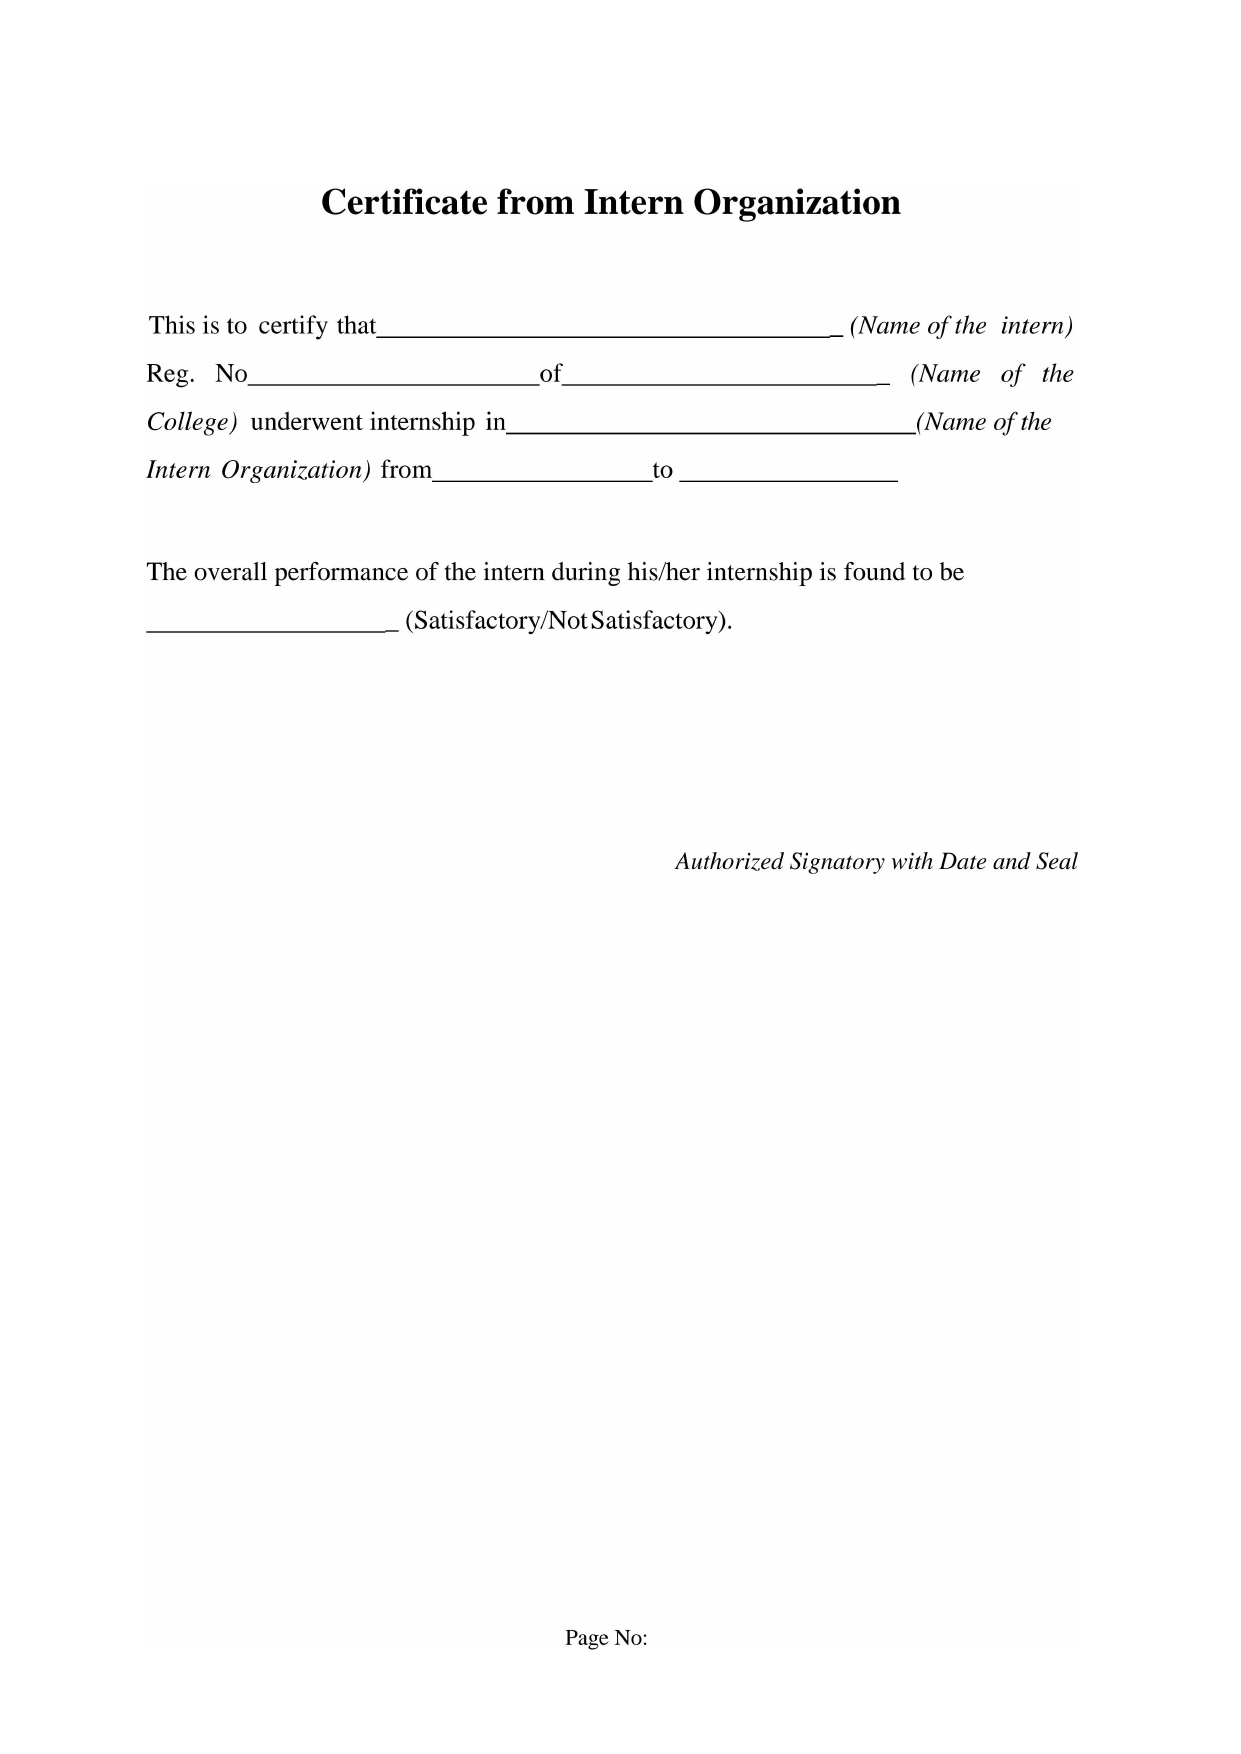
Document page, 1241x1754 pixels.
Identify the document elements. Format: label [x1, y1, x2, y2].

picture [145, 186, 1078, 1650]
